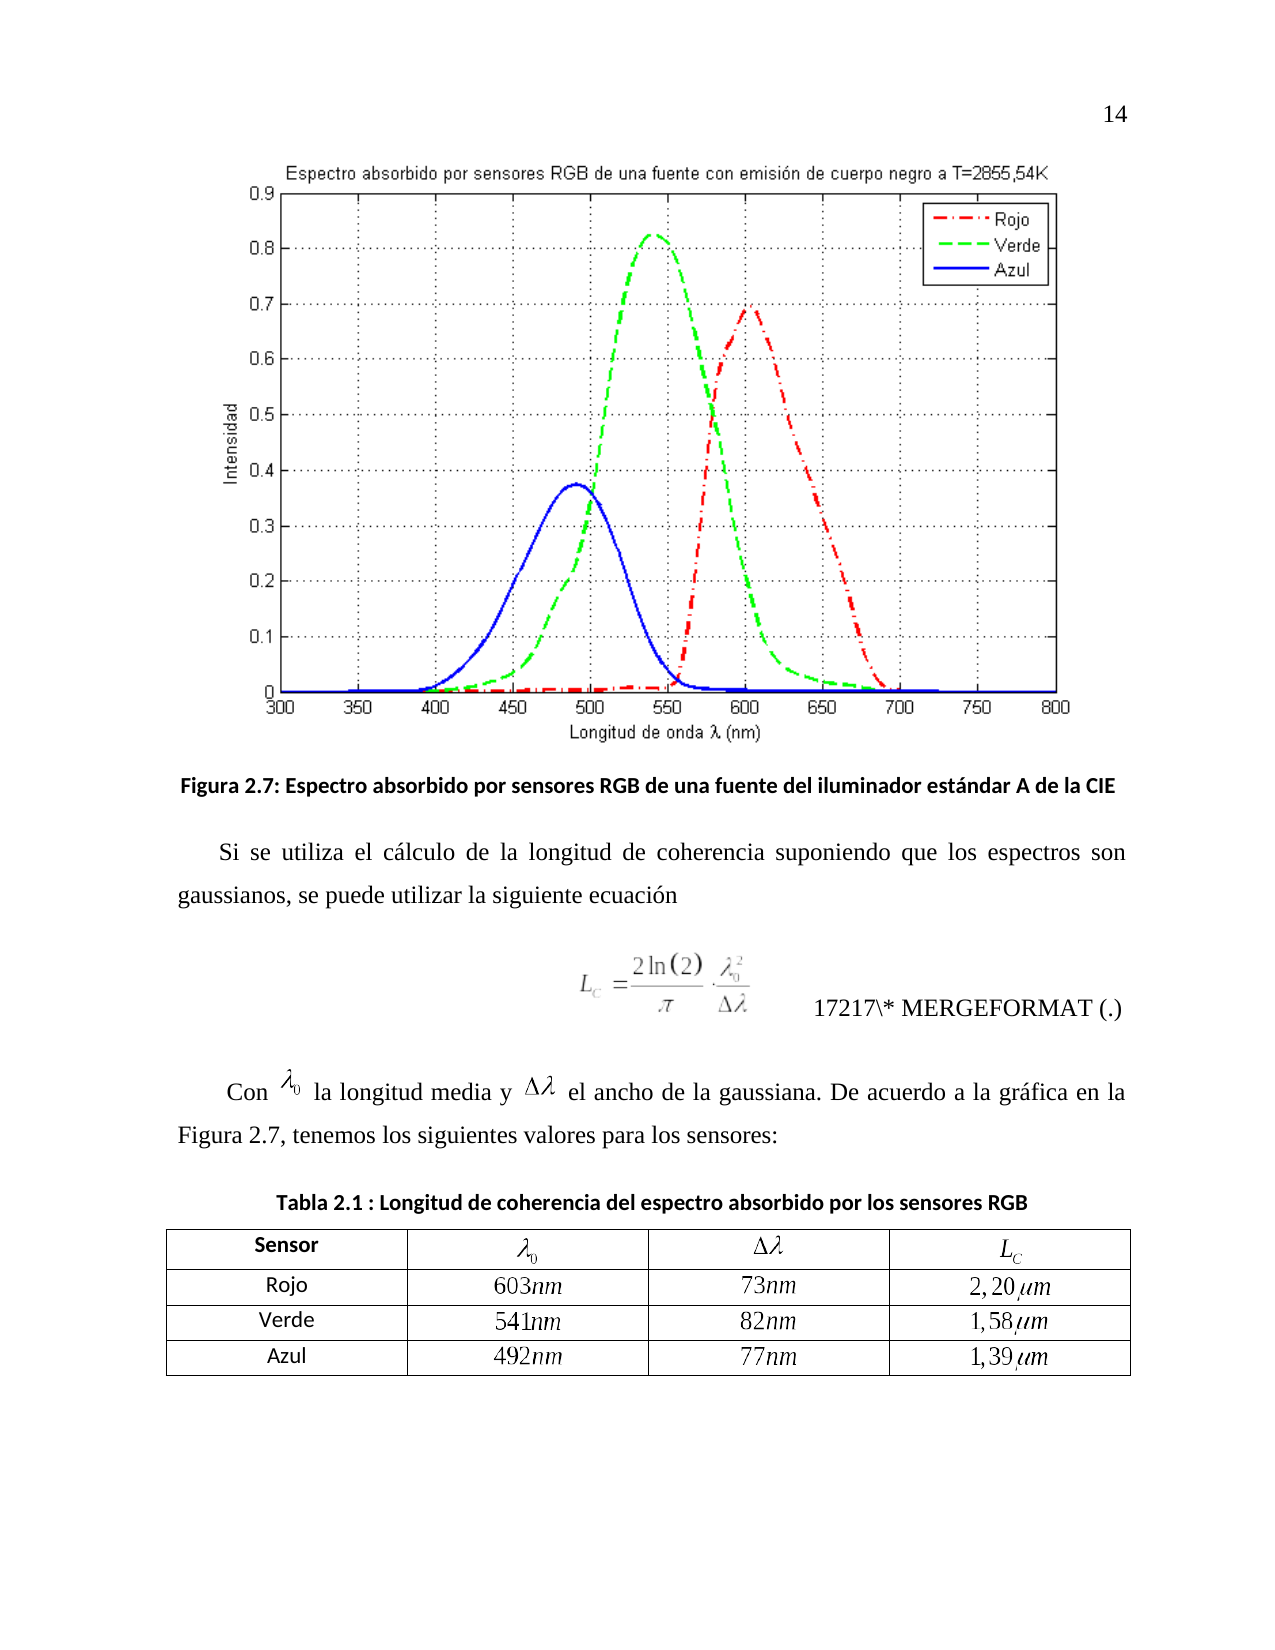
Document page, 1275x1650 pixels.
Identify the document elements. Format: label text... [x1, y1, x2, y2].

table_header [408, 1230, 648, 1269]
table_cell [649, 1306, 889, 1340]
table_header [649, 1230, 889, 1269]
table_cell [890, 1306, 1130, 1340]
table_cell [649, 1341, 889, 1375]
table_cell [890, 1341, 1130, 1375]
picture [205, 147, 1092, 759]
table_header Sensor [167, 1230, 407, 1269]
table_cell Verde [167, 1306, 407, 1340]
table_cell [649, 1270, 889, 1304]
table_cell Rojo [167, 1270, 407, 1304]
text Si se utiliza el cálculo de la longitud de coherencia suponiendo que los espectros son gaussianos, se puede utilizar la siguiente ecuación [177, 837, 1127, 909]
table_header Figura 2.4: Espectro absorbido por sensores RGB de una fuente del iluminador estándar A de la CIE [166, 148, 1131, 812]
table_cell Azul [167, 1341, 407, 1375]
table_cell [408, 1341, 648, 1375]
table_header [890, 1230, 1130, 1269]
table_cell [408, 1270, 648, 1304]
table_cell [890, 1270, 1130, 1304]
text Tabla 2.1 : Longitud de coherencia del espectro absorbido por los sensores RGB [177, 1188, 1127, 1217]
table_cell [408, 1306, 648, 1340]
